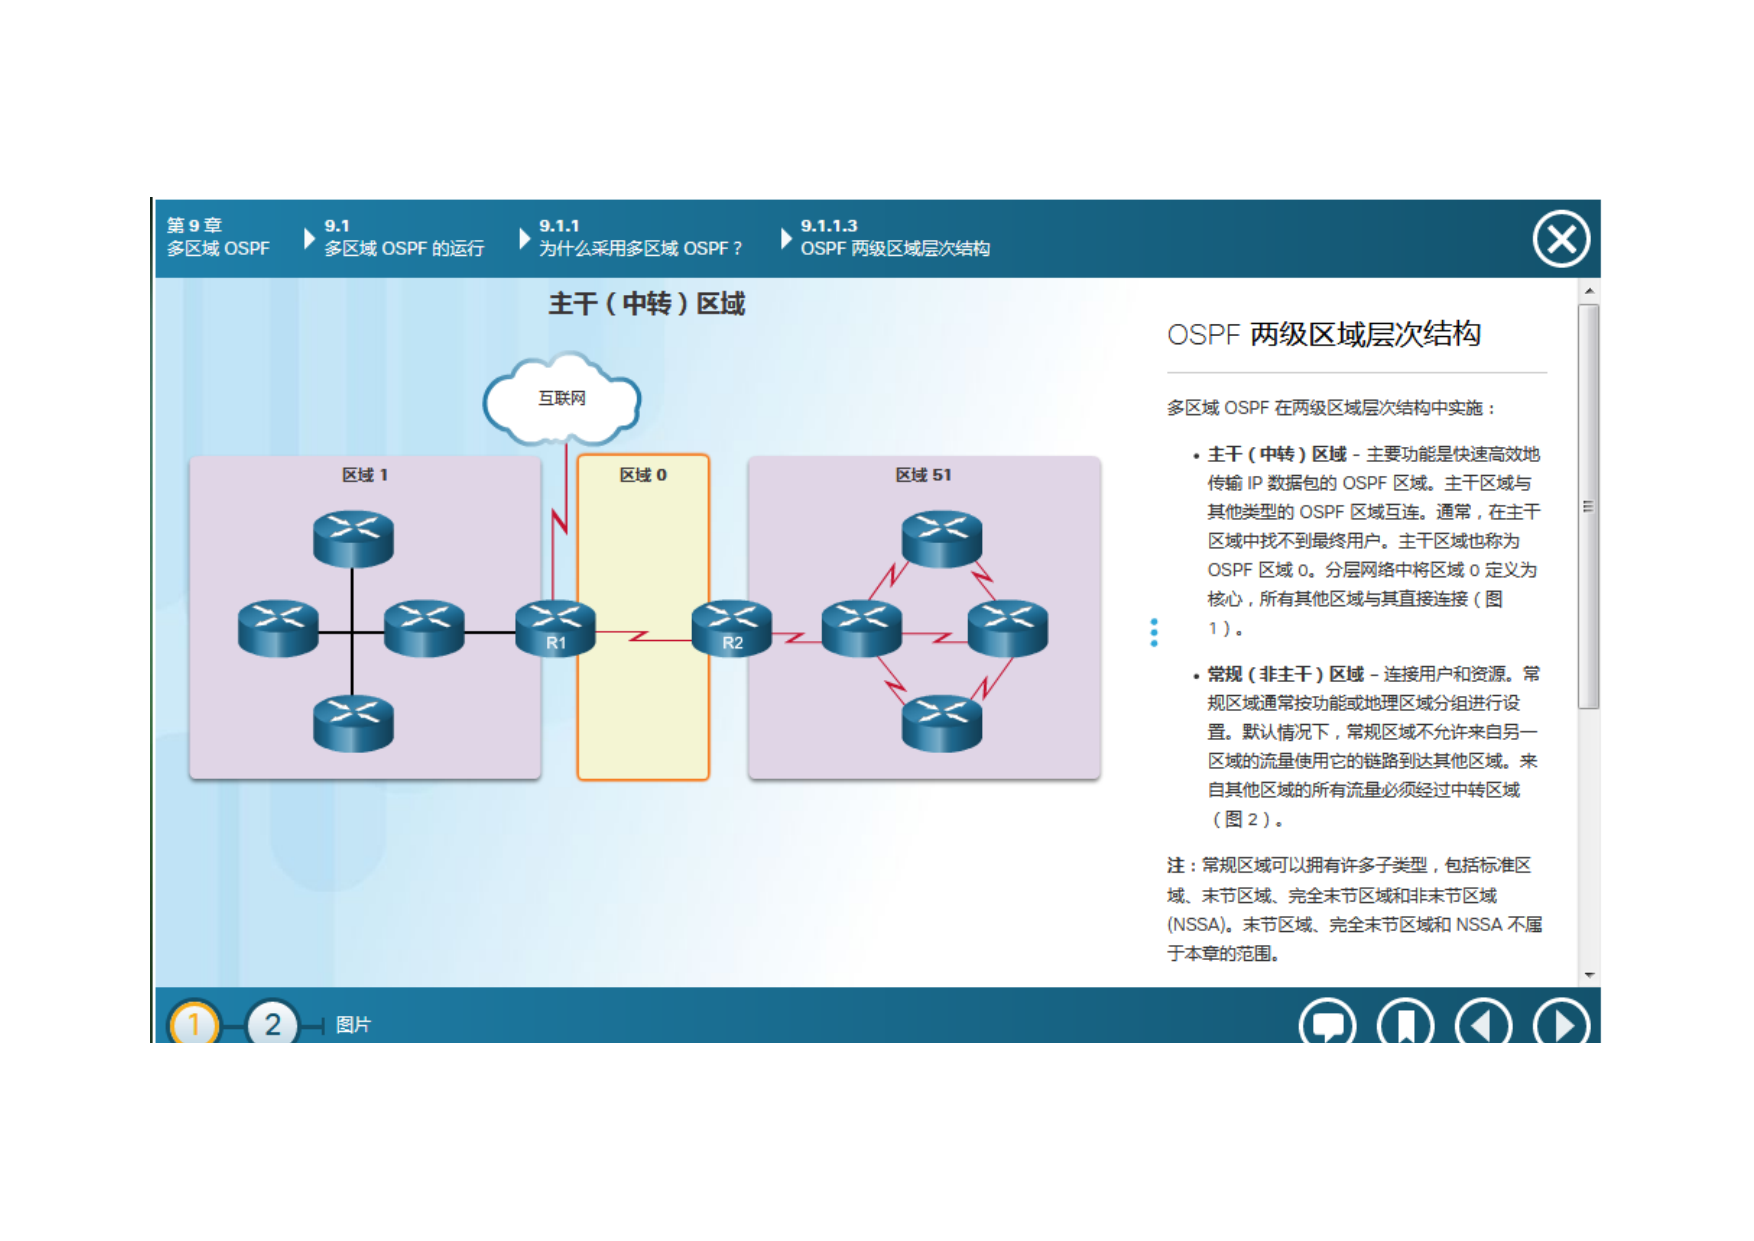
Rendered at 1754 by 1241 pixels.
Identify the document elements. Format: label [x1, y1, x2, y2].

picture [150, 197, 1604, 1043]
